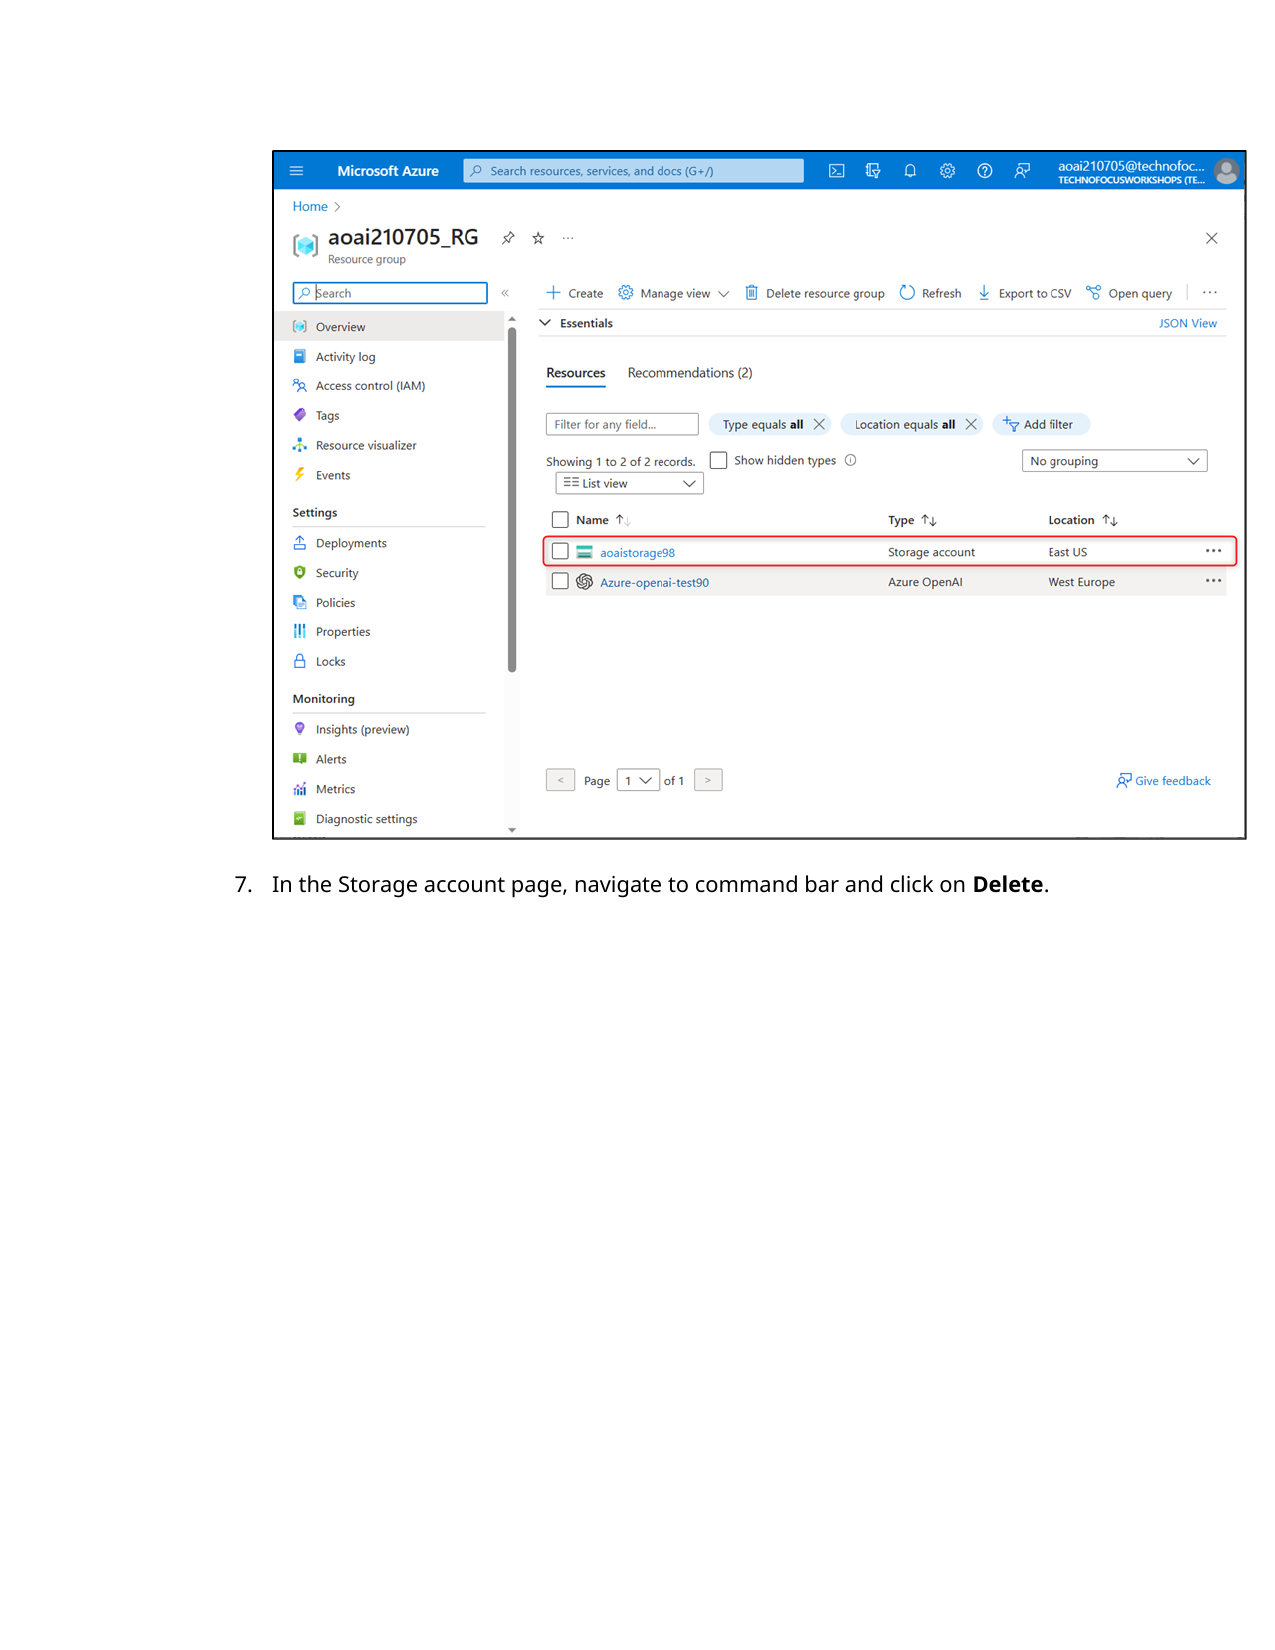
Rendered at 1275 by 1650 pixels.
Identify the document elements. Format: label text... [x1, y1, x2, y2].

list In the Storage account page, navigate to command bar and click on Delete. [234, 869, 1125, 899]
picture [271, 150, 1247, 840]
